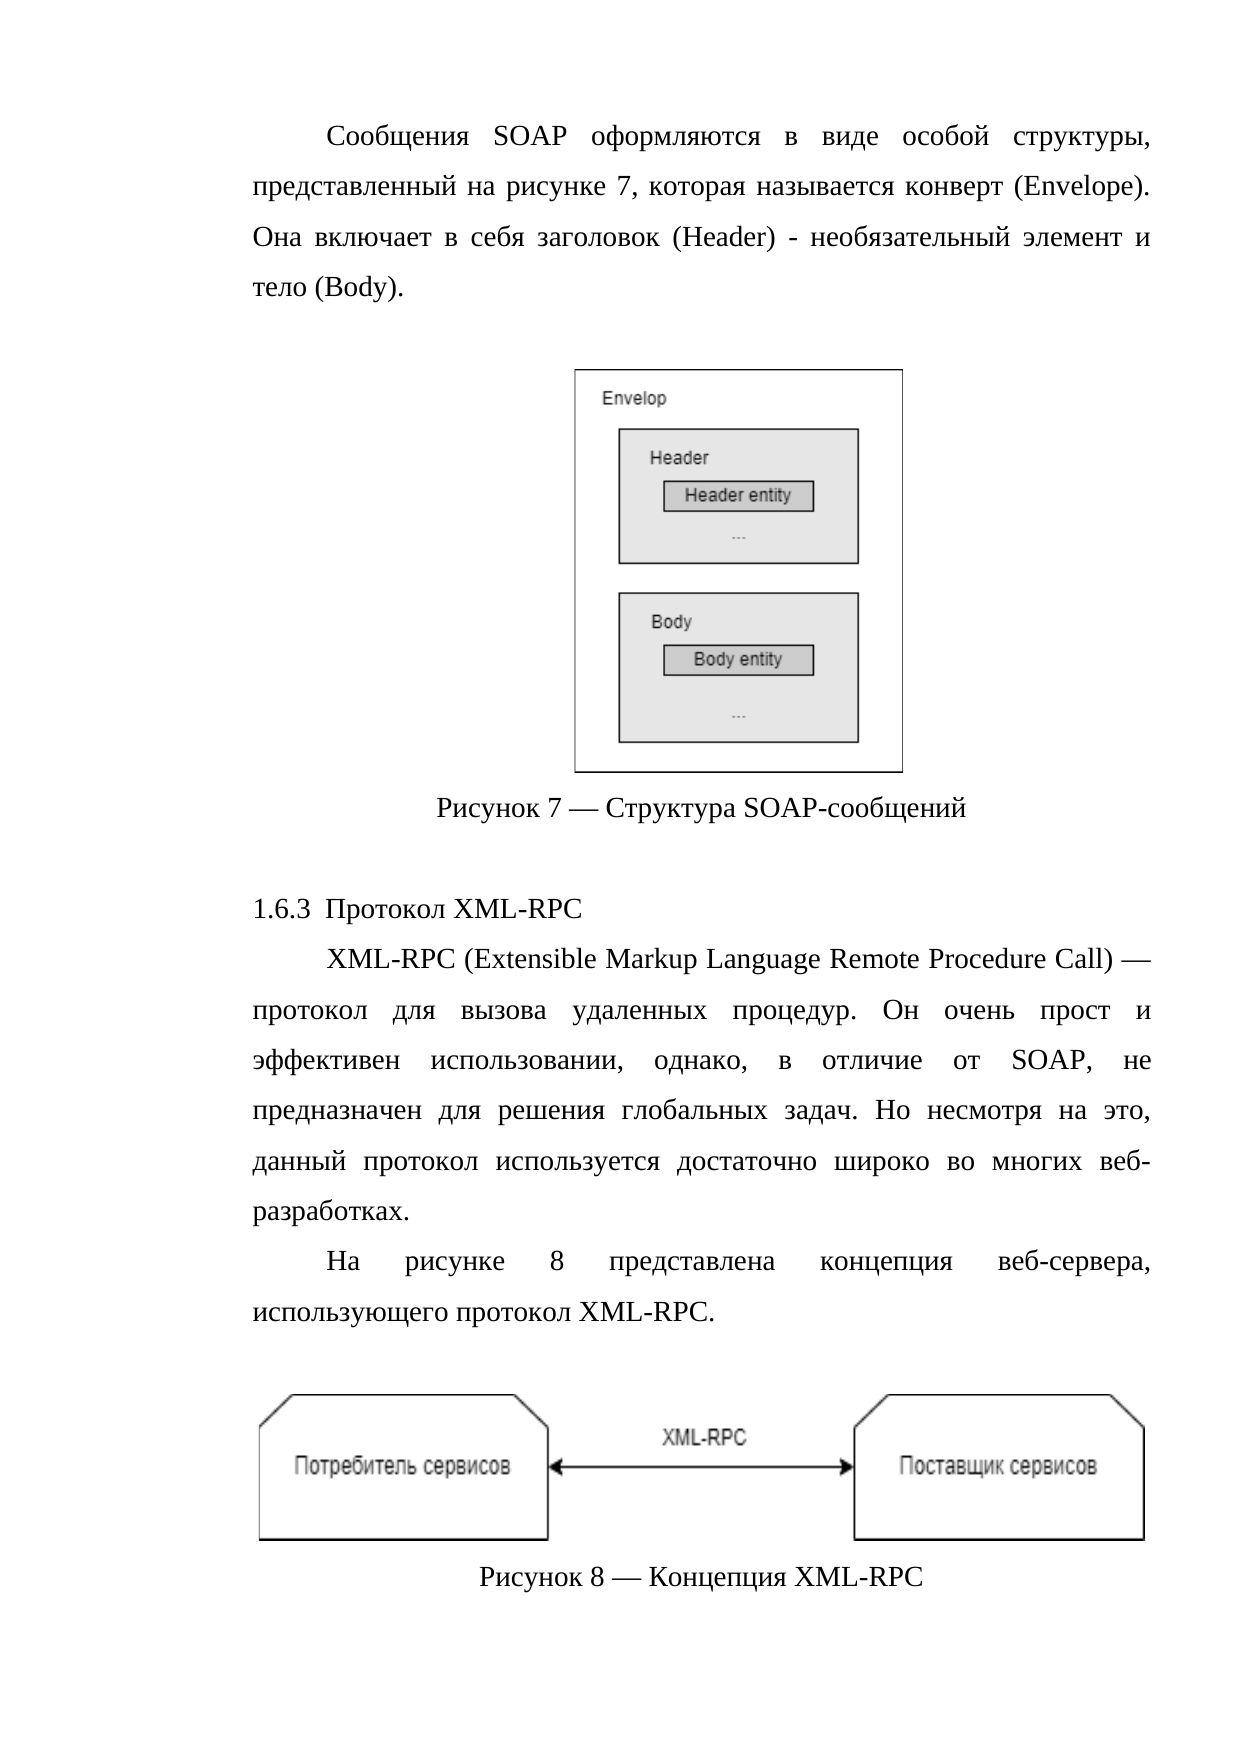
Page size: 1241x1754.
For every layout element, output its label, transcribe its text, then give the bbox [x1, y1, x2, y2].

text Рисунок 7 — Структура SOAP-сообщений [177, 791, 1152, 824]
text Протокол XML-RPC [177, 891, 1152, 925]
text На рисунке 8 представлена концепция веб-сервера, использующего протокол XML-RPC. [252, 1243, 1152, 1327]
text XML-RPC (Extensible Markup Language Remote Procedure Call) — протокол для вызова удаленных процедур. Он очень прост и эффективен использовании, однако, в отличие от SOAP, не предназначен для решения глобальных задач. Но несмотря на это, данный протокол используется достаточно широко во многих веб-разработках. [252, 941, 1152, 1227]
picture [258, 1394, 1145, 1541]
picture [574, 369, 903, 773]
text Сообщения SOAP оформляются в виде особой структуры, представленный на рисунке 7, которая называется конверт (Envelope). Она включает в себя заголовок (Header) - необязательный элемент и тело (Body). [252, 118, 1152, 303]
text Рисунок 8 — Концепция XML-RPC [177, 1559, 1152, 1593]
